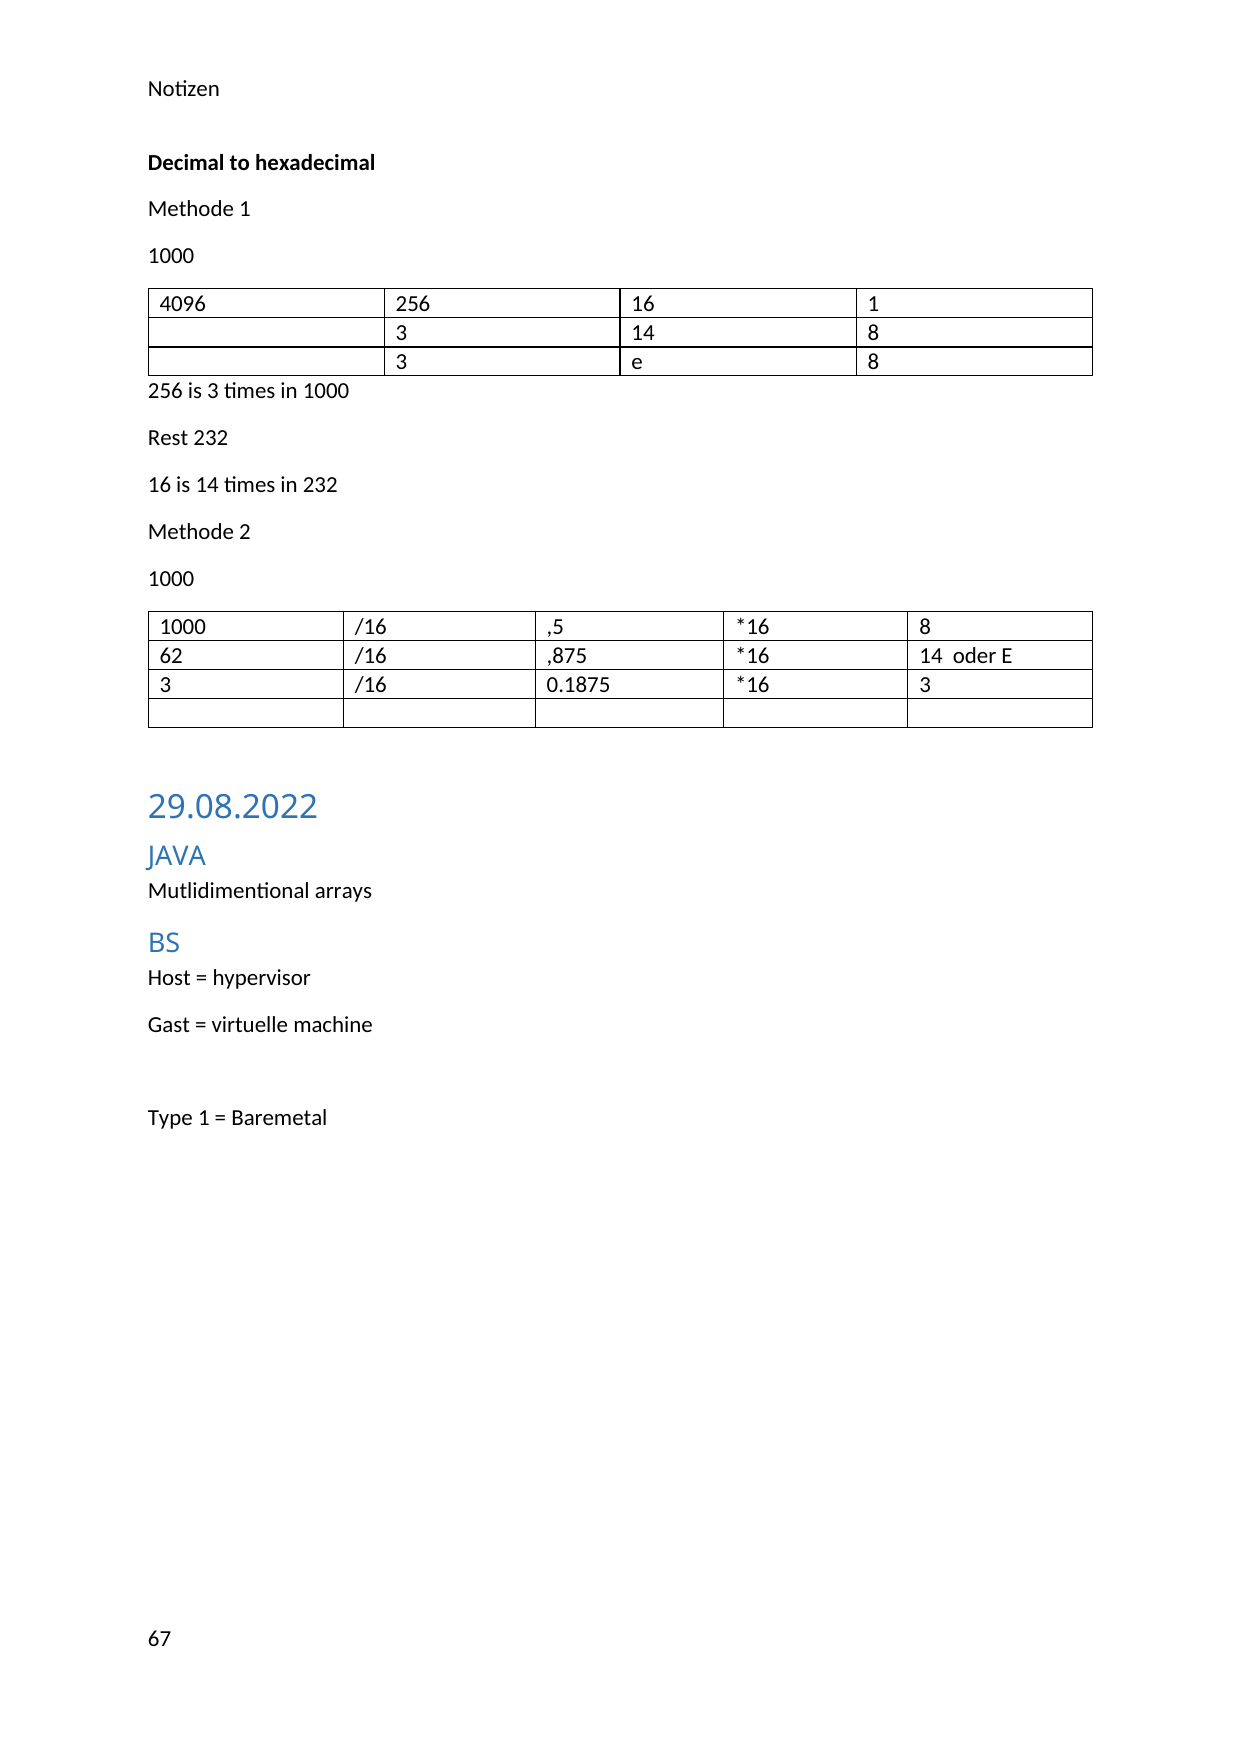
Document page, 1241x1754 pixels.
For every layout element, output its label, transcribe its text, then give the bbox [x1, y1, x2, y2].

text Host = hypervisor [148, 963, 1093, 991]
table_header /16 [344, 612, 535, 640]
text Mutlidimentional arrays [148, 876, 1093, 904]
table_cell 0.1875 [536, 670, 723, 698]
table_header 256 [385, 289, 619, 317]
table_cell [908, 699, 1092, 727]
table_cell 14 oder E [908, 641, 1092, 669]
table_cell /16 [344, 670, 535, 698]
table_cell 3 [149, 670, 343, 698]
text Methode 2 [148, 517, 1093, 545]
text 16 is 14 times in 232 [148, 470, 1093, 498]
table_cell /16 [344, 641, 535, 669]
text Decimal to hexadecimal [148, 148, 1093, 176]
subtitle 29.08.2022 [148, 783, 1093, 829]
table_header ,5 [536, 612, 723, 640]
table_header 1000 [149, 612, 343, 640]
table_cell [149, 318, 384, 346]
subtitle BS [148, 923, 1093, 960]
table_cell [724, 699, 907, 727]
table_header 8 [908, 612, 1092, 640]
table_cell 14 [621, 318, 856, 346]
text Gast = virtuelle machine [148, 1010, 1093, 1038]
table_cell 8 [857, 348, 1092, 375]
table_cell ,875 [536, 641, 723, 669]
table_header 4096 [149, 289, 384, 317]
table_header *16 [724, 612, 907, 640]
text 256 is 3 times in 1000 [148, 376, 1093, 404]
text Methode 1 [148, 194, 1093, 222]
text Rest 232 [148, 423, 1093, 451]
table_cell [536, 699, 723, 727]
table_cell e [621, 348, 856, 375]
subtitle JAVA [148, 836, 1093, 873]
table_cell 62 [149, 641, 343, 669]
table_header 16 [621, 289, 856, 317]
table_cell *16 [724, 670, 907, 698]
text 1000 [148, 241, 1093, 269]
table_cell [149, 699, 343, 727]
text Type 1 = Baremetal [148, 1103, 1093, 1132]
table_cell [149, 348, 384, 375]
table_cell 8 [857, 318, 1092, 346]
table_cell *16 [724, 641, 907, 669]
table_cell 3 [908, 670, 1092, 698]
text 1000 [148, 564, 1093, 592]
table_cell 3 [385, 348, 619, 375]
table_header 1 [857, 289, 1092, 317]
table_cell [344, 699, 535, 727]
table_cell 3 [385, 318, 619, 346]
